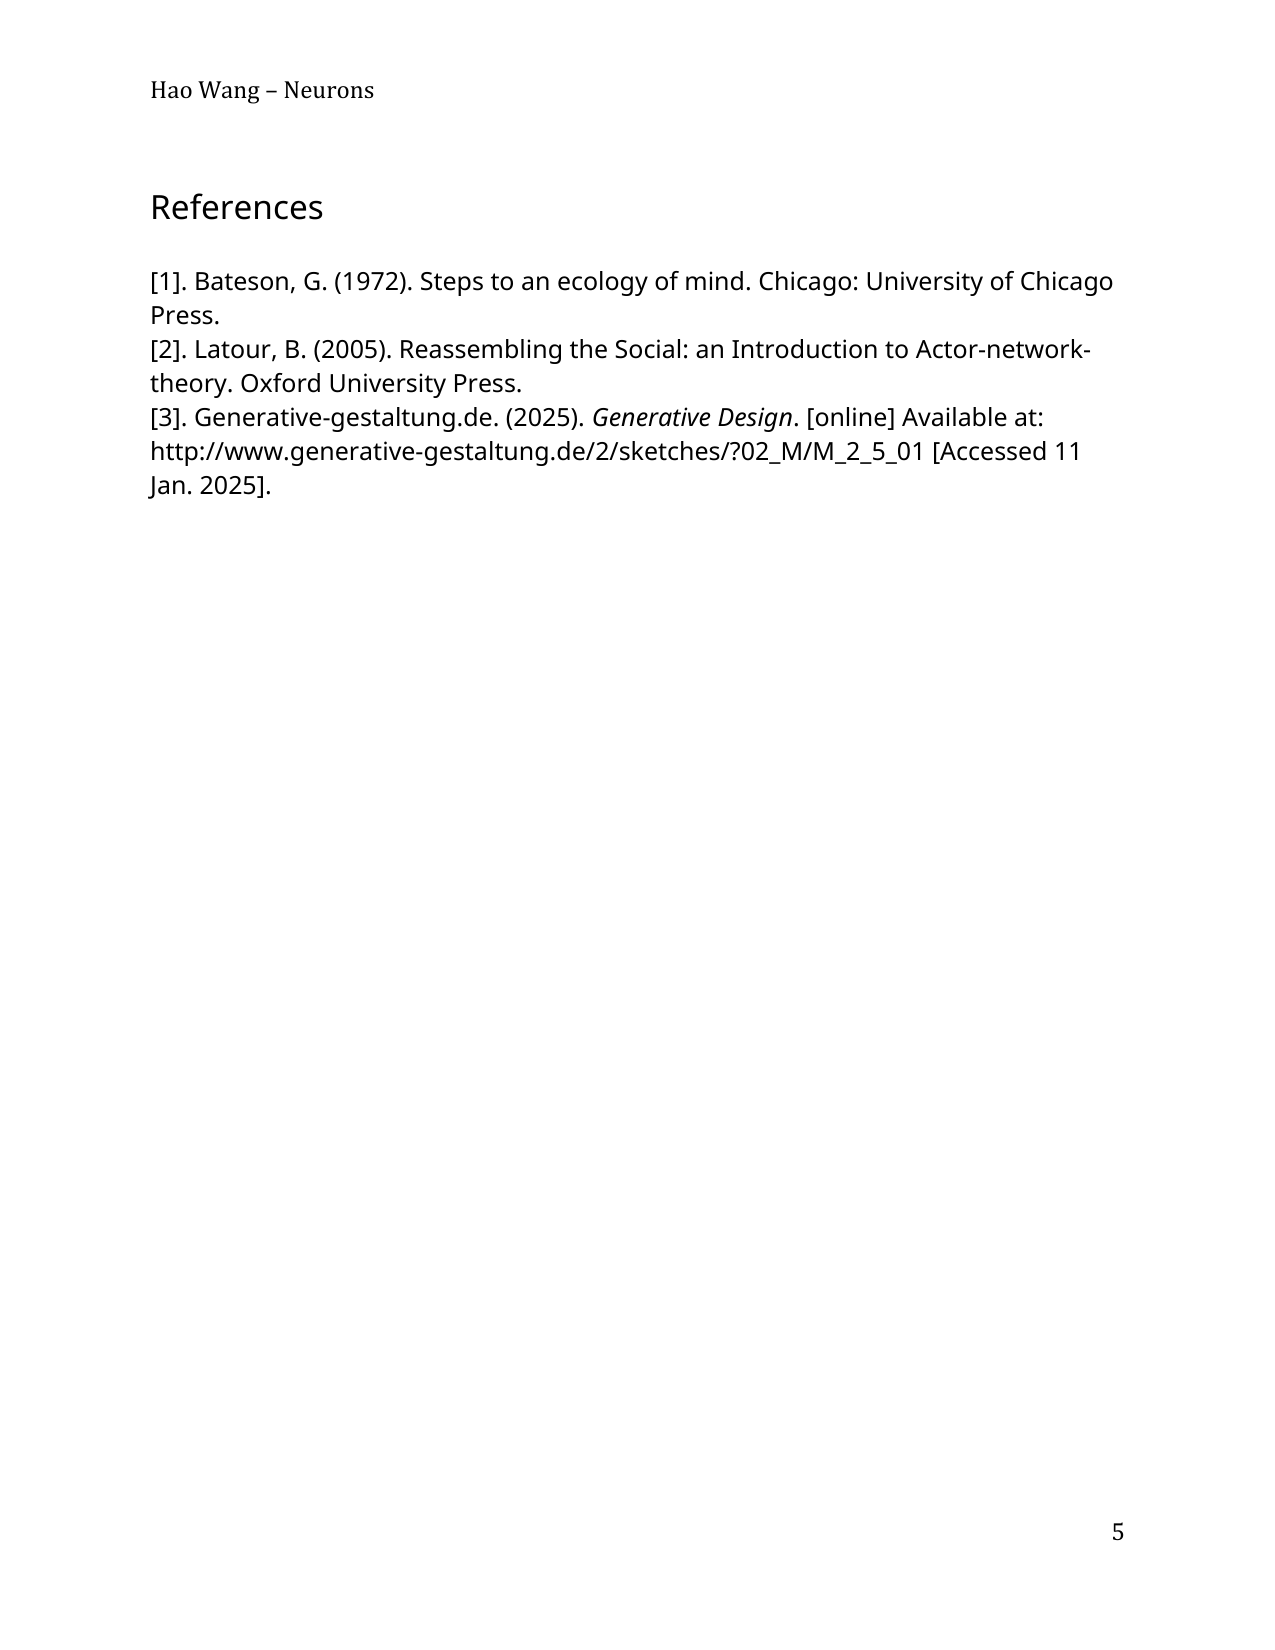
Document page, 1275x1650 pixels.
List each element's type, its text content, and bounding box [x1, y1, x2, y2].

text [2]. Latour, B. (2005). Reassembling the Social: an Introduction to Actor-network-theory. Oxford University Press. [150, 332, 1125, 400]
text References [150, 184, 1125, 229]
text [3]. Generative-gestaltung.de. (2025). Generative Design. [online] Available at: http://www.generative-gestaltung.de/2/sketches/?02_M/M_2_5_01 [Accessed 11 Jan. 2025]. [150, 400, 1125, 502]
text [1]. Bateson, G. (1972). Steps to an ecology of mind. Chicago: University of Chicago Press. [150, 263, 1125, 332]
